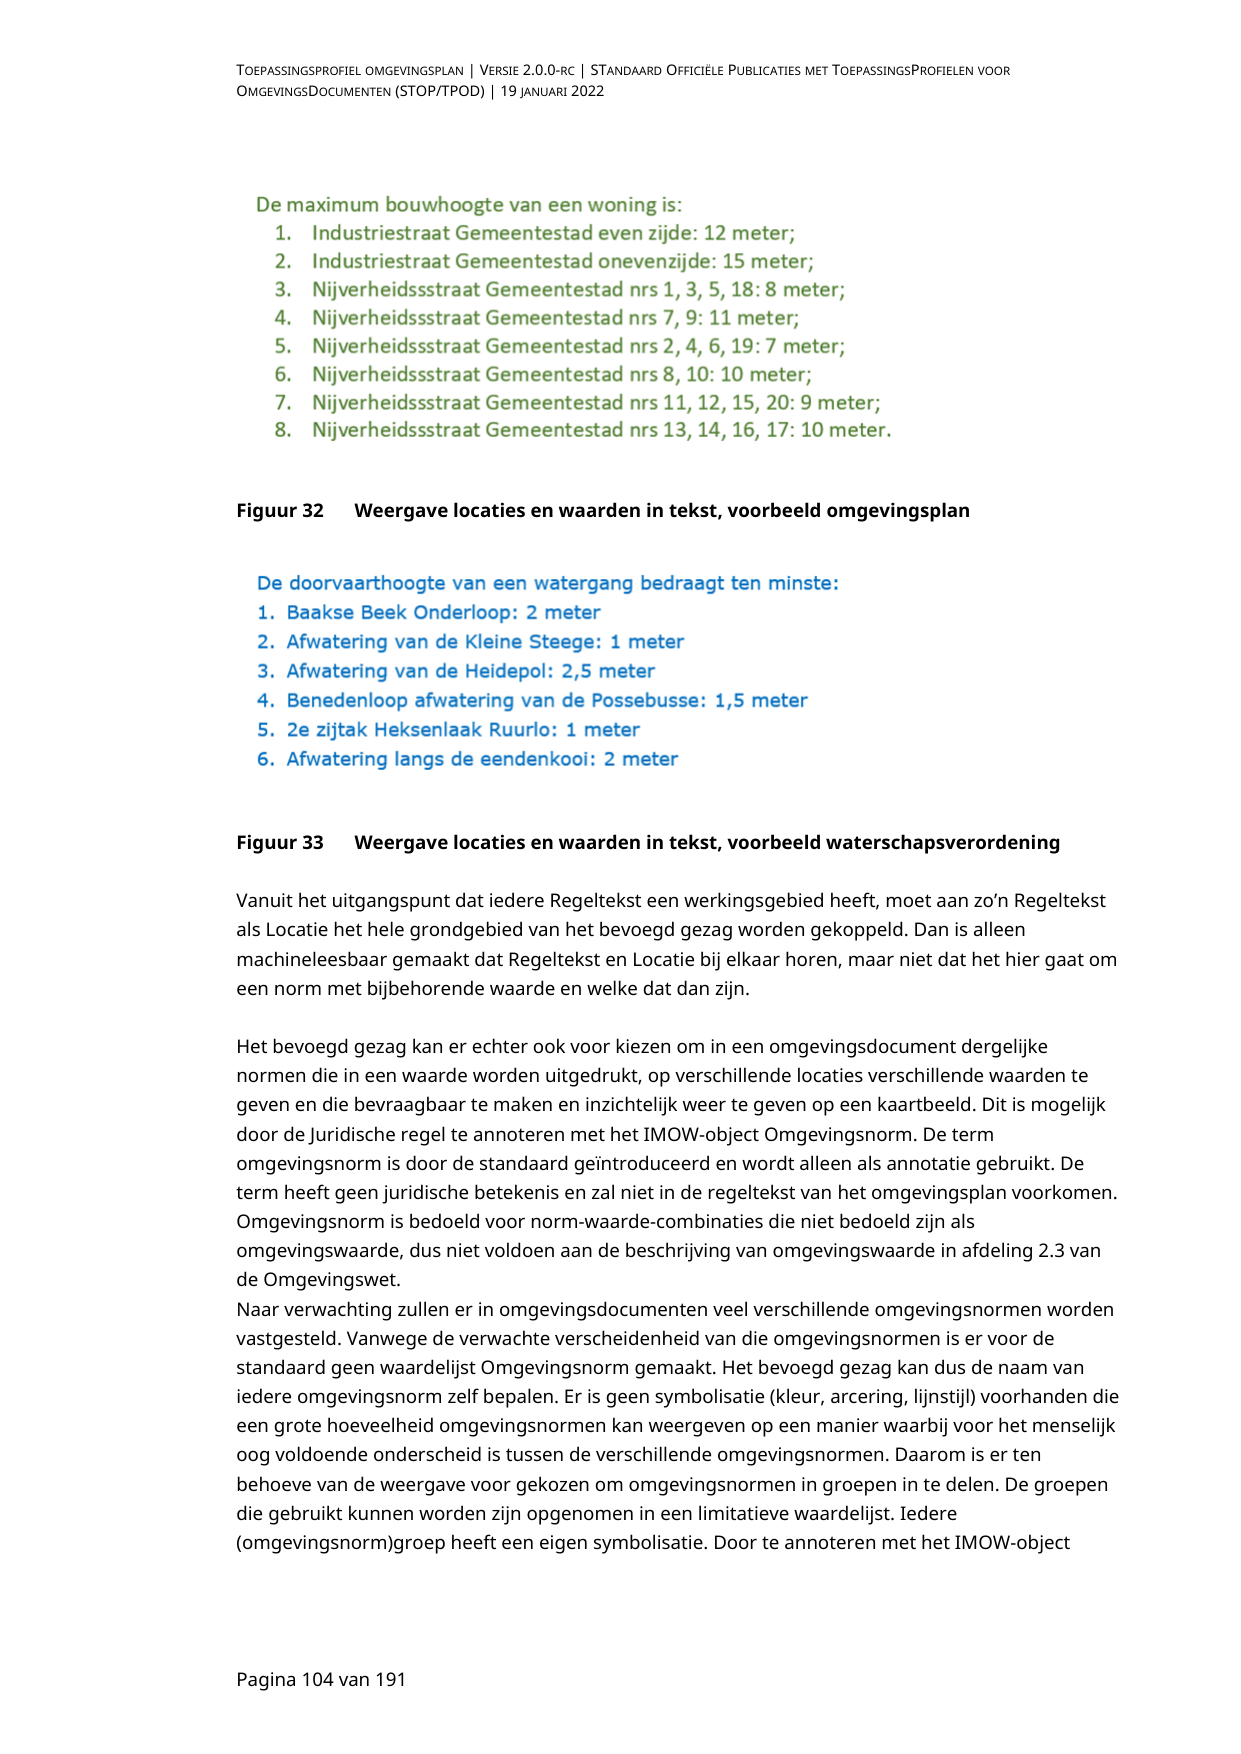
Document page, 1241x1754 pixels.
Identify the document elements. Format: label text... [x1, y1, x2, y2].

text Weergave locaties en waarden in tekst, voorbeeld waterschapsverordening [236, 826, 1122, 855]
text Het bevoegd gezag kan er echter ook voor kiezen om in een omgevingsdocument dergelijke normen die in een waarde worden uitgedrukt, op verschillende locaties verschillende waarden te geven en die bevraagbaar te maken en inzichtelijk weer te geven op een kaartbeeld. Dit is mogelijk door de Juridische regel te annoteren met het IMOW-object Omgevingsnorm. De term omgevingsnorm is door de standaard geïntroduceerd en wordt alleen als annotatie gebruikt. De term heeft geen juridische betekenis en zal niet in de regeltekst van het omgevingsplan voorkomen. Omgevingsnorm is bedoeld voor norm-waarde-combinaties die niet bedoeld zijn als omgevingswaarde, dus niet voldoen aan de beschrijving van omgevingswaarde in afdeling 2.3 van de Omgevingswet. [236, 1030, 1122, 1293]
picture [236, 177, 910, 466]
text Vanuit het uitgangspunt dat iedere Regeltekst een werkingsgebied heeft, moet aan zo’n Regeltekst als Locatie het hele grondgebied van het bevoegd gezag worden gekoppeld. Dan is alleen machineleesbaar gemaakt dat Regeltekst en Locatie bij elkaar horen, maar niet dat het hier gaat om een norm met bijbehorende waarde en welke dat dan zijn. [236, 884, 1122, 1001]
picture [236, 552, 871, 797]
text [236, 1293, 1122, 1555]
text Weergave locaties en waarden in tekst, voorbeeld omgevingsplan [236, 494, 1122, 523]
